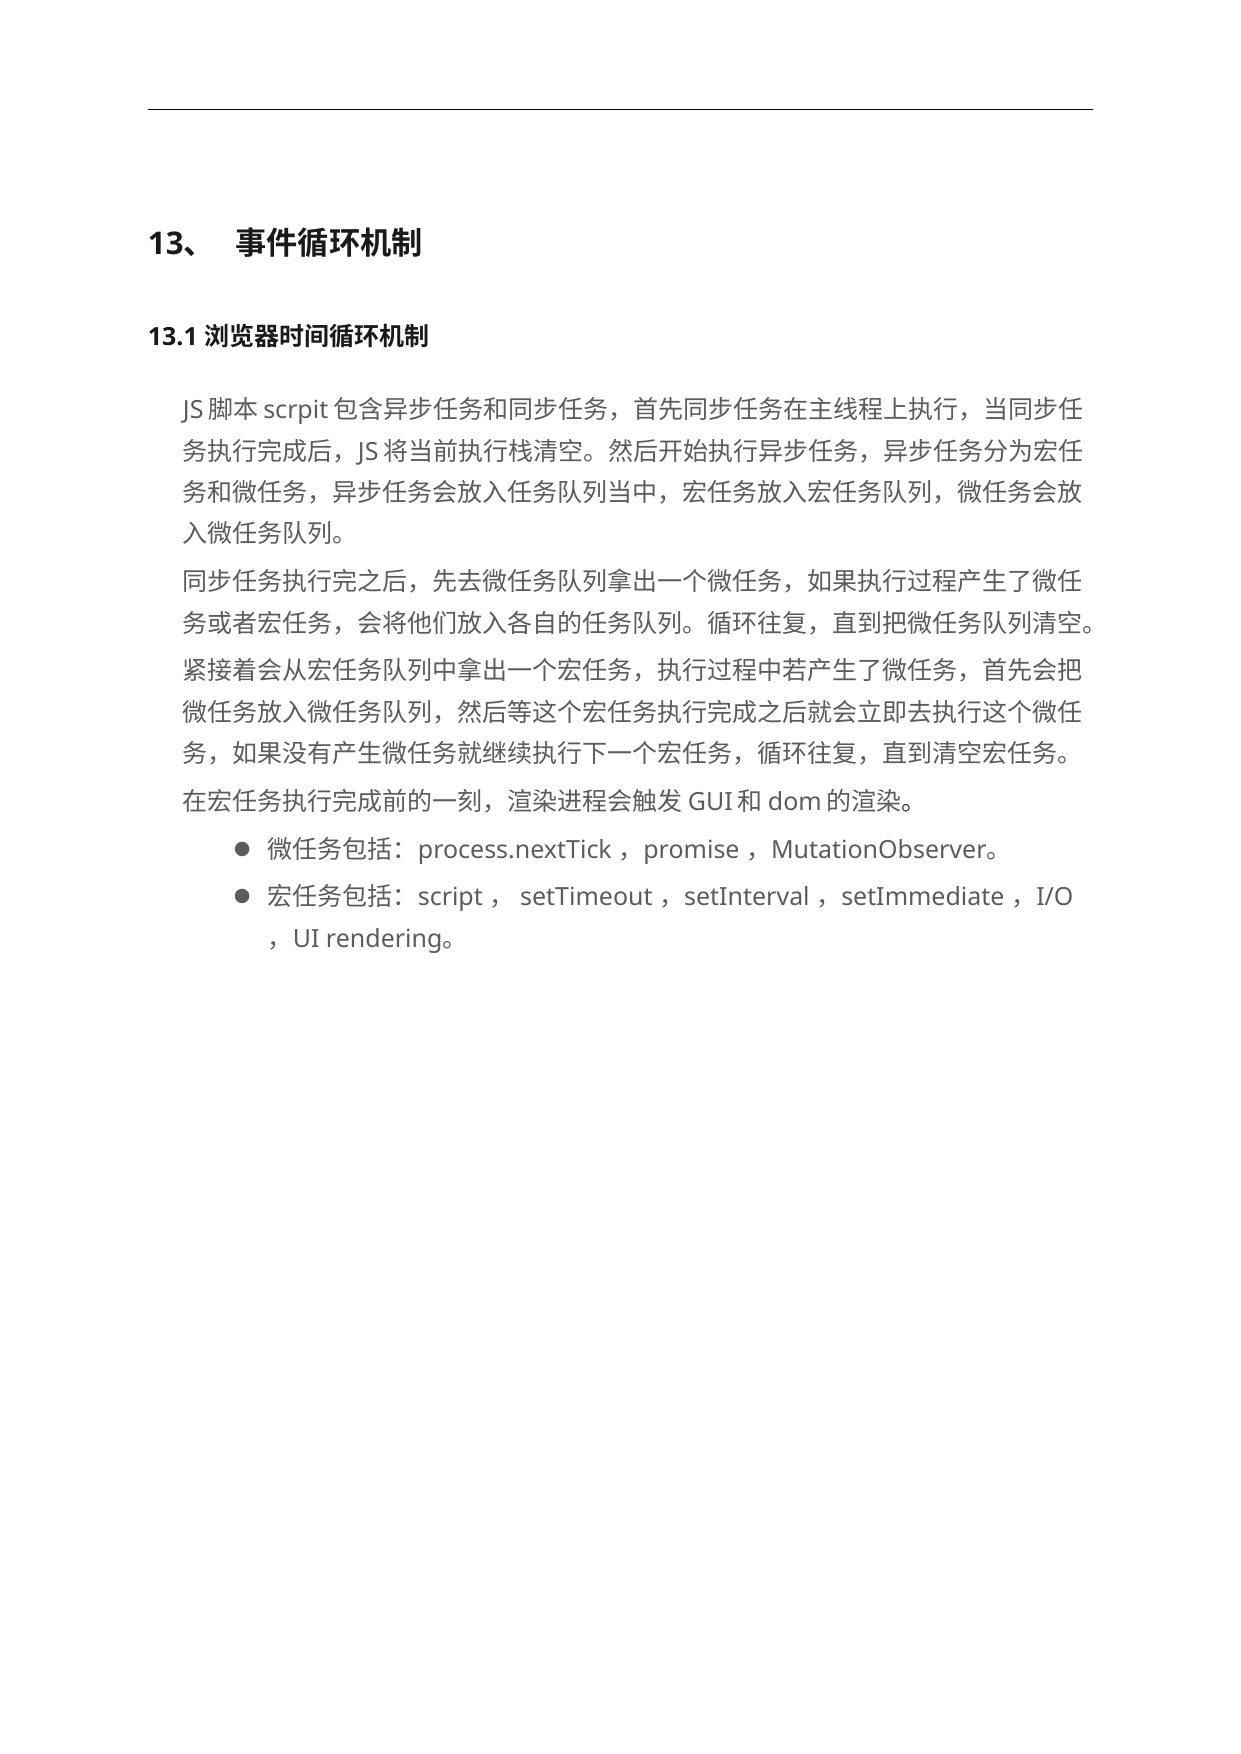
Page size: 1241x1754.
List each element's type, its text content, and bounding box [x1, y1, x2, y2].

list 微任务包括：process.nextTick ，promise ，MutationObserver。 [233, 826, 1093, 868]
subtitle 事件循环机制 [148, 199, 1093, 282]
list 紧接着会从宏任务队列中拿出一个宏任务，执行过程中若产生了微任务，首先会把微任务放入微任务队列，然后等这个宏任务执行完成之后就会立即去执行这个微任务，如果没有产生微任务就继续执行下一个宏任务，循环往复，直到清空宏任务。 [183, 648, 1093, 772]
list 在宏任务执行完成前的一刻，渲染进程会触发GUI和dom的渲染。 [183, 779, 1093, 820]
list 同步任务执行完之后，先去微任务队列拿出一个微任务，如果执行过程产生了微任务或者宏任务，会将他们放入各自的任务队列。循环往复，直到把微任务队列清空。 [183, 559, 1093, 603]
subtitle 13.1 浏览器时间循环机制 [148, 314, 1093, 355]
list JS脚本scrpit包含异步任务和同步任务，首先同步任务在主线程上执行，当同步任务执行完成后，JS将当前执行栈清空。然后开始执行异步任务，异步任务分为宏任务和微任务，异步任务会放入任务队列当中，宏任务放入宏任务队列，微任务会放入微任务队列。 [183, 387, 1093, 553]
list 宏任务包括：script ， setTimeout ，setInterval ，setImmediate ，I/O ，UI rendering。 [233, 874, 1093, 957]
